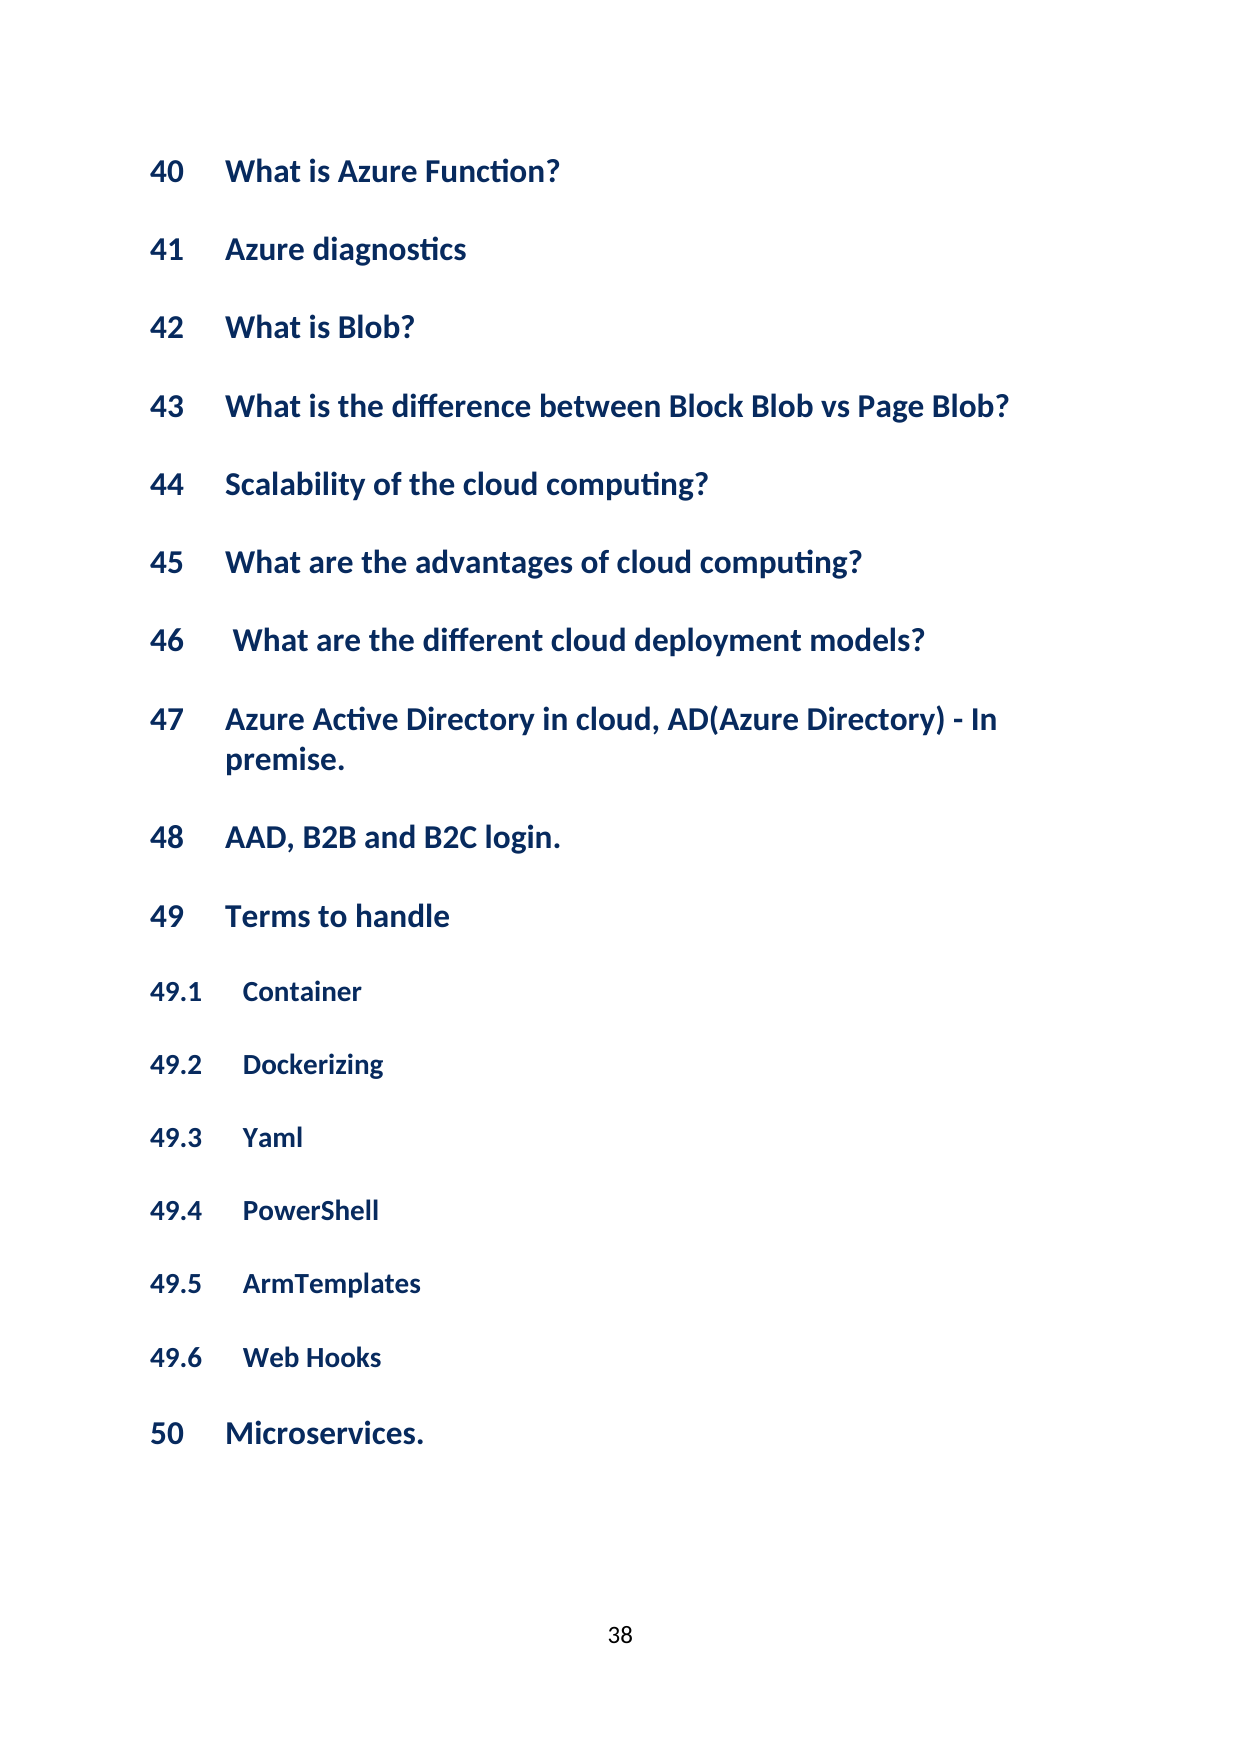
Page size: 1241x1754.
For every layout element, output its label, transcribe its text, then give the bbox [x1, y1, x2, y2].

subtitle Dockerizing [150, 1046, 1090, 1082]
subtitle What are the different cloud deployment models? [150, 619, 1090, 660]
subtitle What are the advantages of cloud computing? [150, 541, 1090, 582]
subtitle What is the difference between Block Blob vs Page Blob? [150, 385, 1090, 425]
subtitle AAD, B2B and B2C login. [150, 817, 1090, 857]
subtitle Azure diagnostics [150, 228, 1090, 269]
subtitle What is Azure Function? [150, 150, 1090, 191]
subtitle ArmTemplates [150, 1266, 1090, 1301]
subtitle Yaml [150, 1119, 1090, 1155]
subtitle Azure Active Directory in cloud, AD(Azure Directory) - In premise. [150, 698, 1090, 779]
subtitle Web Hooks [150, 1339, 1090, 1374]
subtitle Scalability of the cloud computing? [150, 463, 1090, 504]
subtitle Terms to handle [150, 895, 1090, 936]
subtitle PowerShell [150, 1192, 1090, 1228]
subtitle What is Blob? [150, 306, 1090, 347]
subtitle Microservices. [150, 1412, 1090, 1452]
subtitle Container [150, 973, 1090, 1009]
